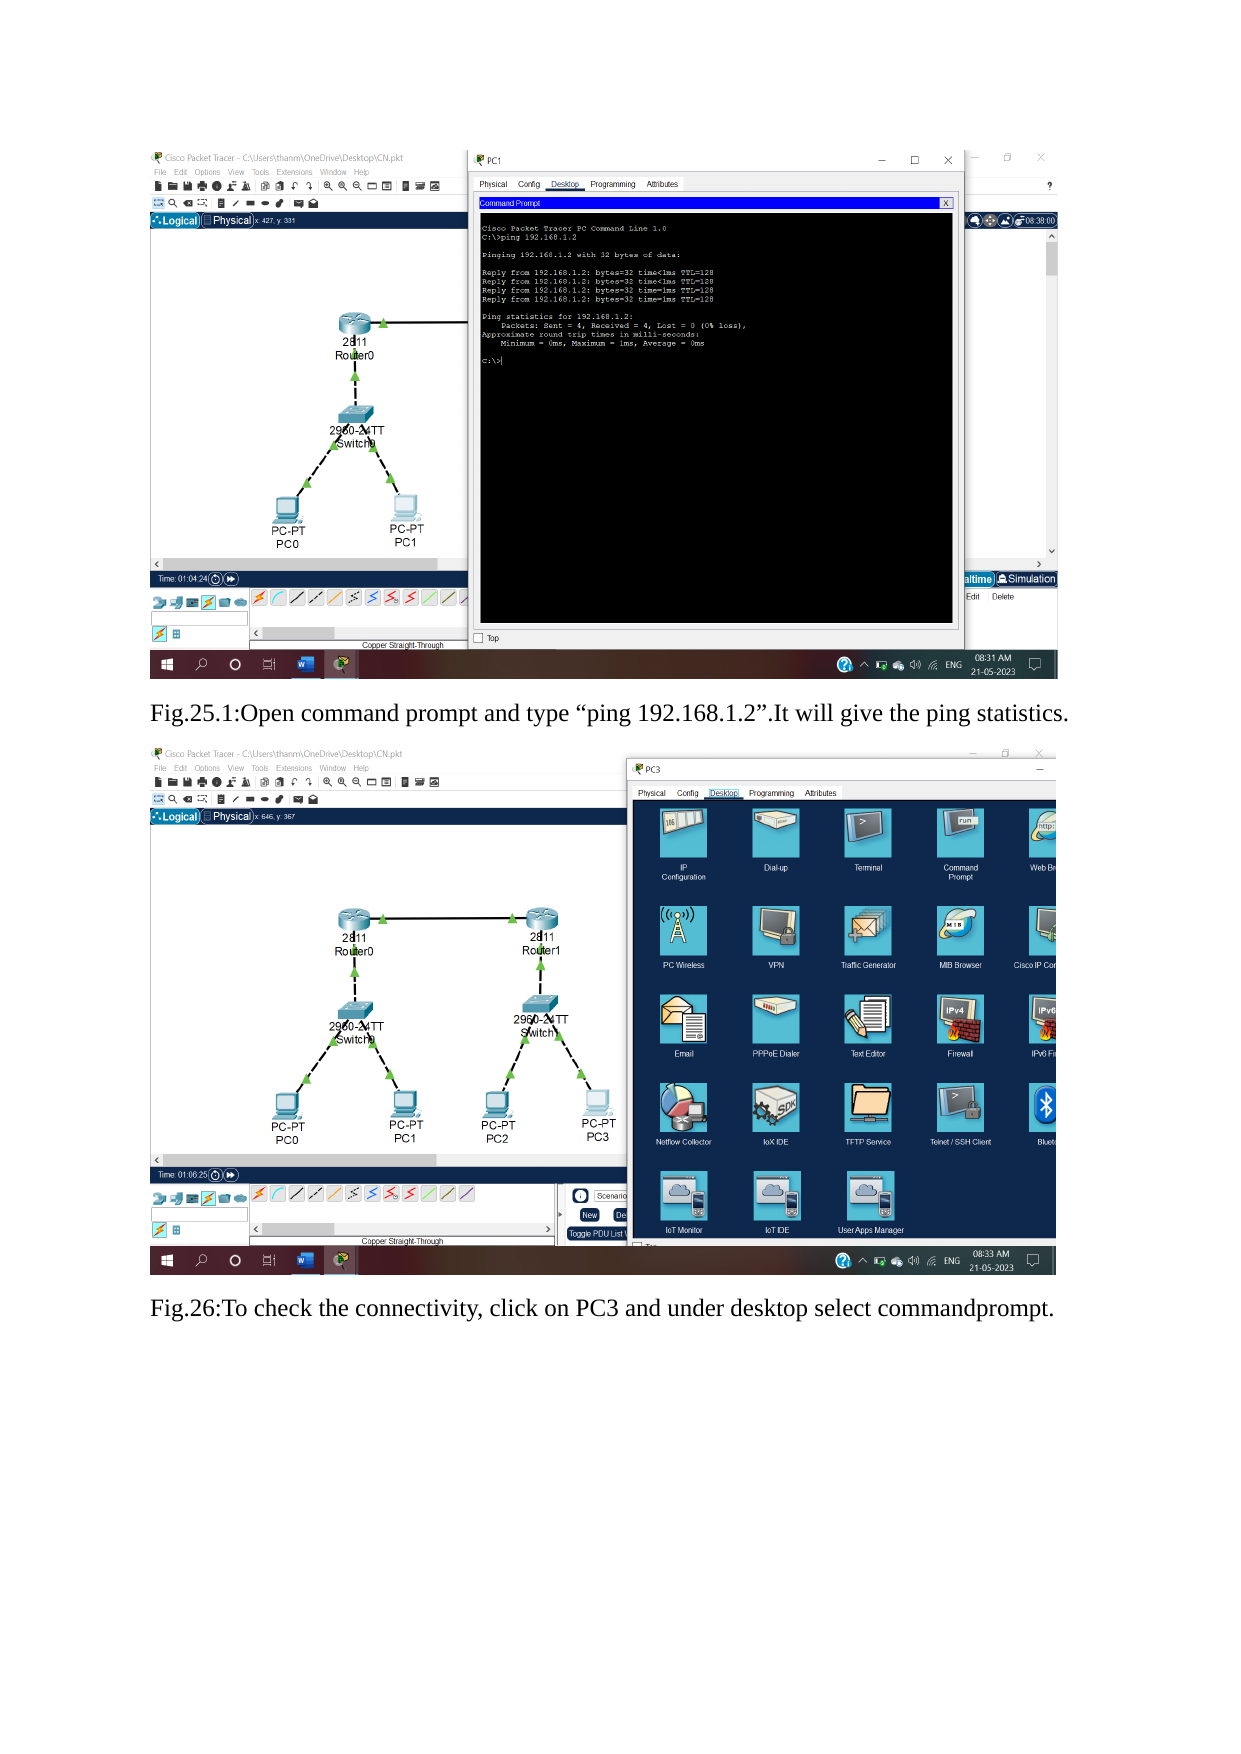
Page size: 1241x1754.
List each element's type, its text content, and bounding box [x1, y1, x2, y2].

text Fig.25.1:Open command prompt and type “ping 192.168.1.2”.It will give the ping statistics. [150, 698, 1090, 726]
picture [150, 150, 1058, 679]
picture [177, 217, 185, 226]
picture [177, 813, 185, 822]
text Fig.26:To check the connectivity, click on PC3 and under desktop select commandprompt. [150, 1293, 1090, 1322]
picture [150, 745, 1056, 1275]
